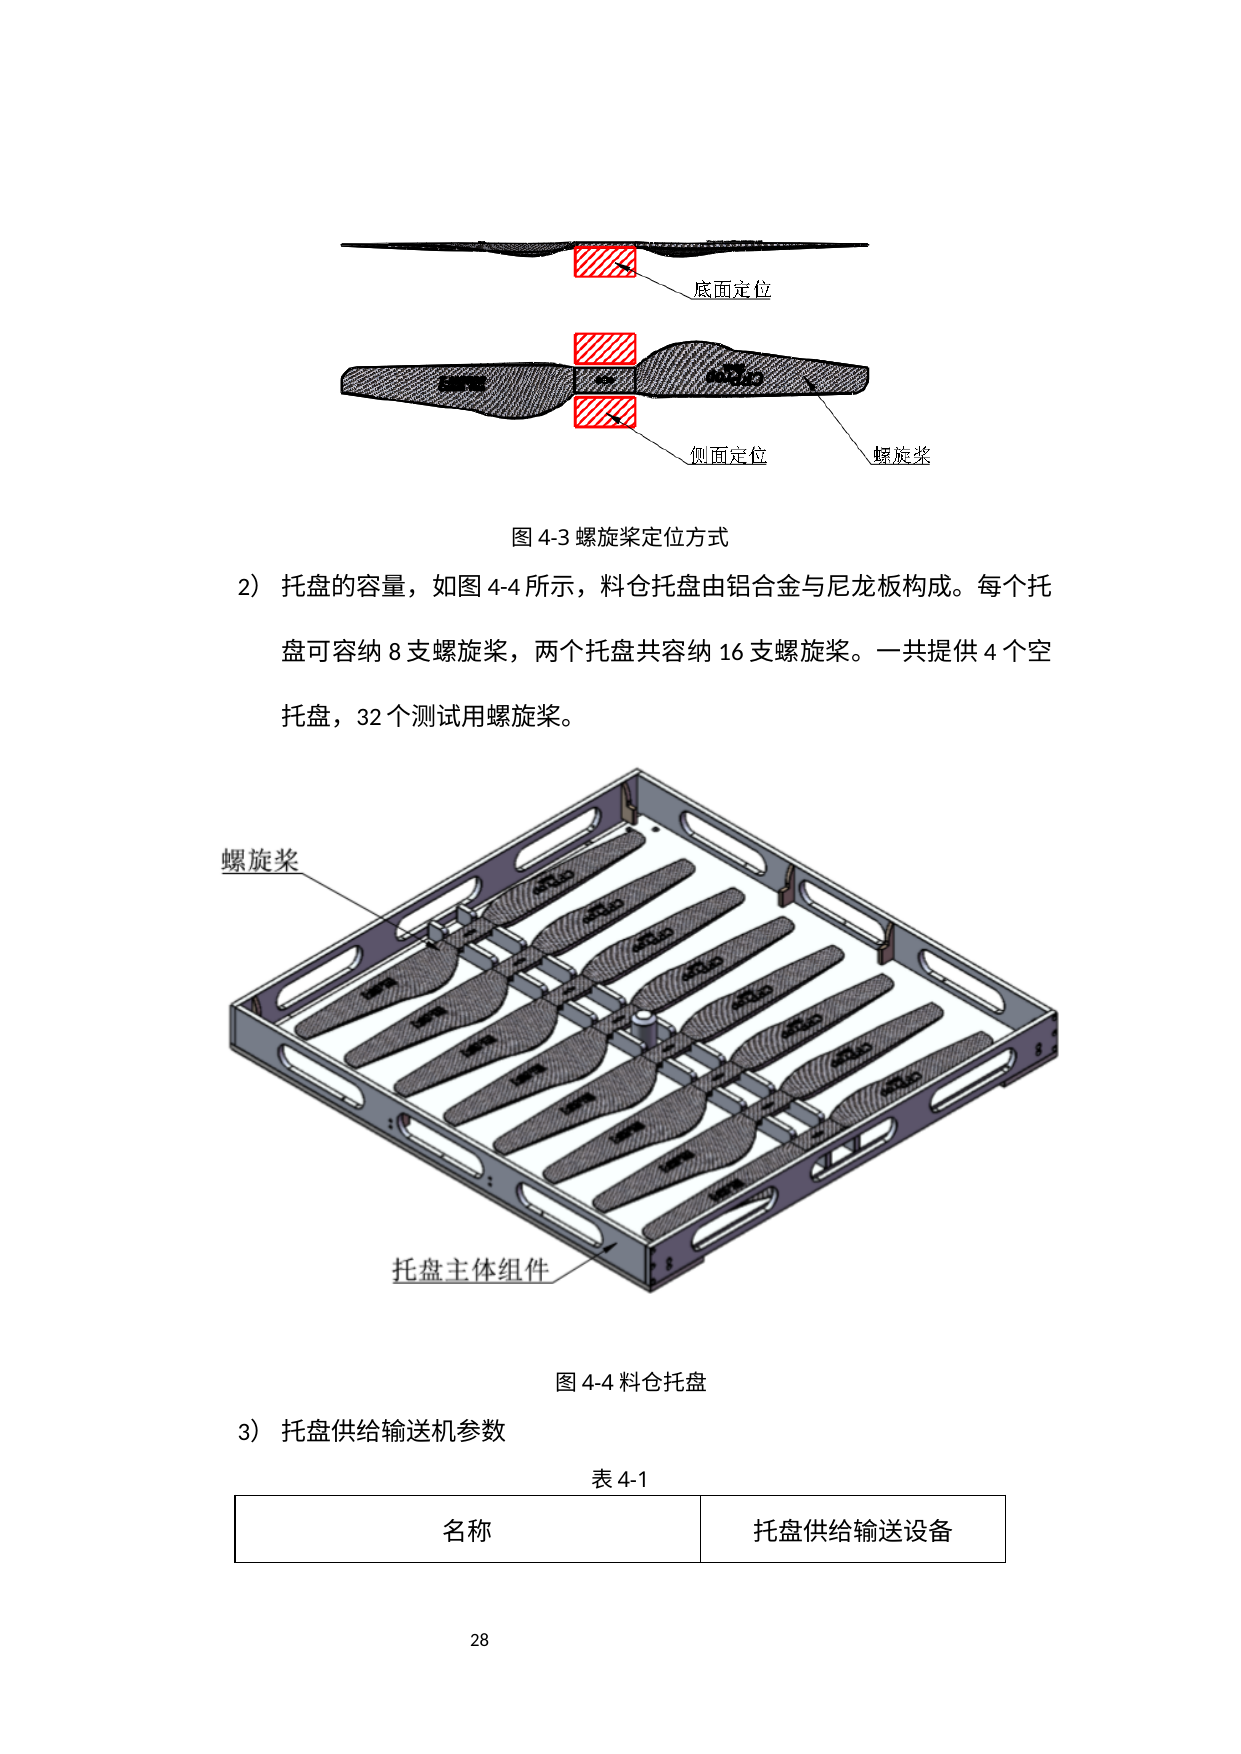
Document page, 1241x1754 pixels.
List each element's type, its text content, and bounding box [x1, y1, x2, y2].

table_header 托盘供给输送设备 [701, 1496, 1005, 1562]
text 图4-3 螺旋桨定位方式 [187, 519, 1053, 552]
list 托盘供给输送机参数 [237, 1397, 1053, 1462]
picture [209, 747, 1075, 1335]
picture [317, 162, 945, 491]
list 托盘的容量，如图4-4所示，料仓托盘由铝合金与尼龙板构成。每个托盘可容纳8支螺旋桨，两个托盘共容纳16支螺旋桨。一共提供4个空托盘，32个测试用螺旋桨。 [237, 552, 1053, 747]
text 表4-1 [187, 1462, 1053, 1494]
text 图4-4 料仓托盘 [209, 1364, 1053, 1397]
table_header 名称 [236, 1496, 700, 1562]
